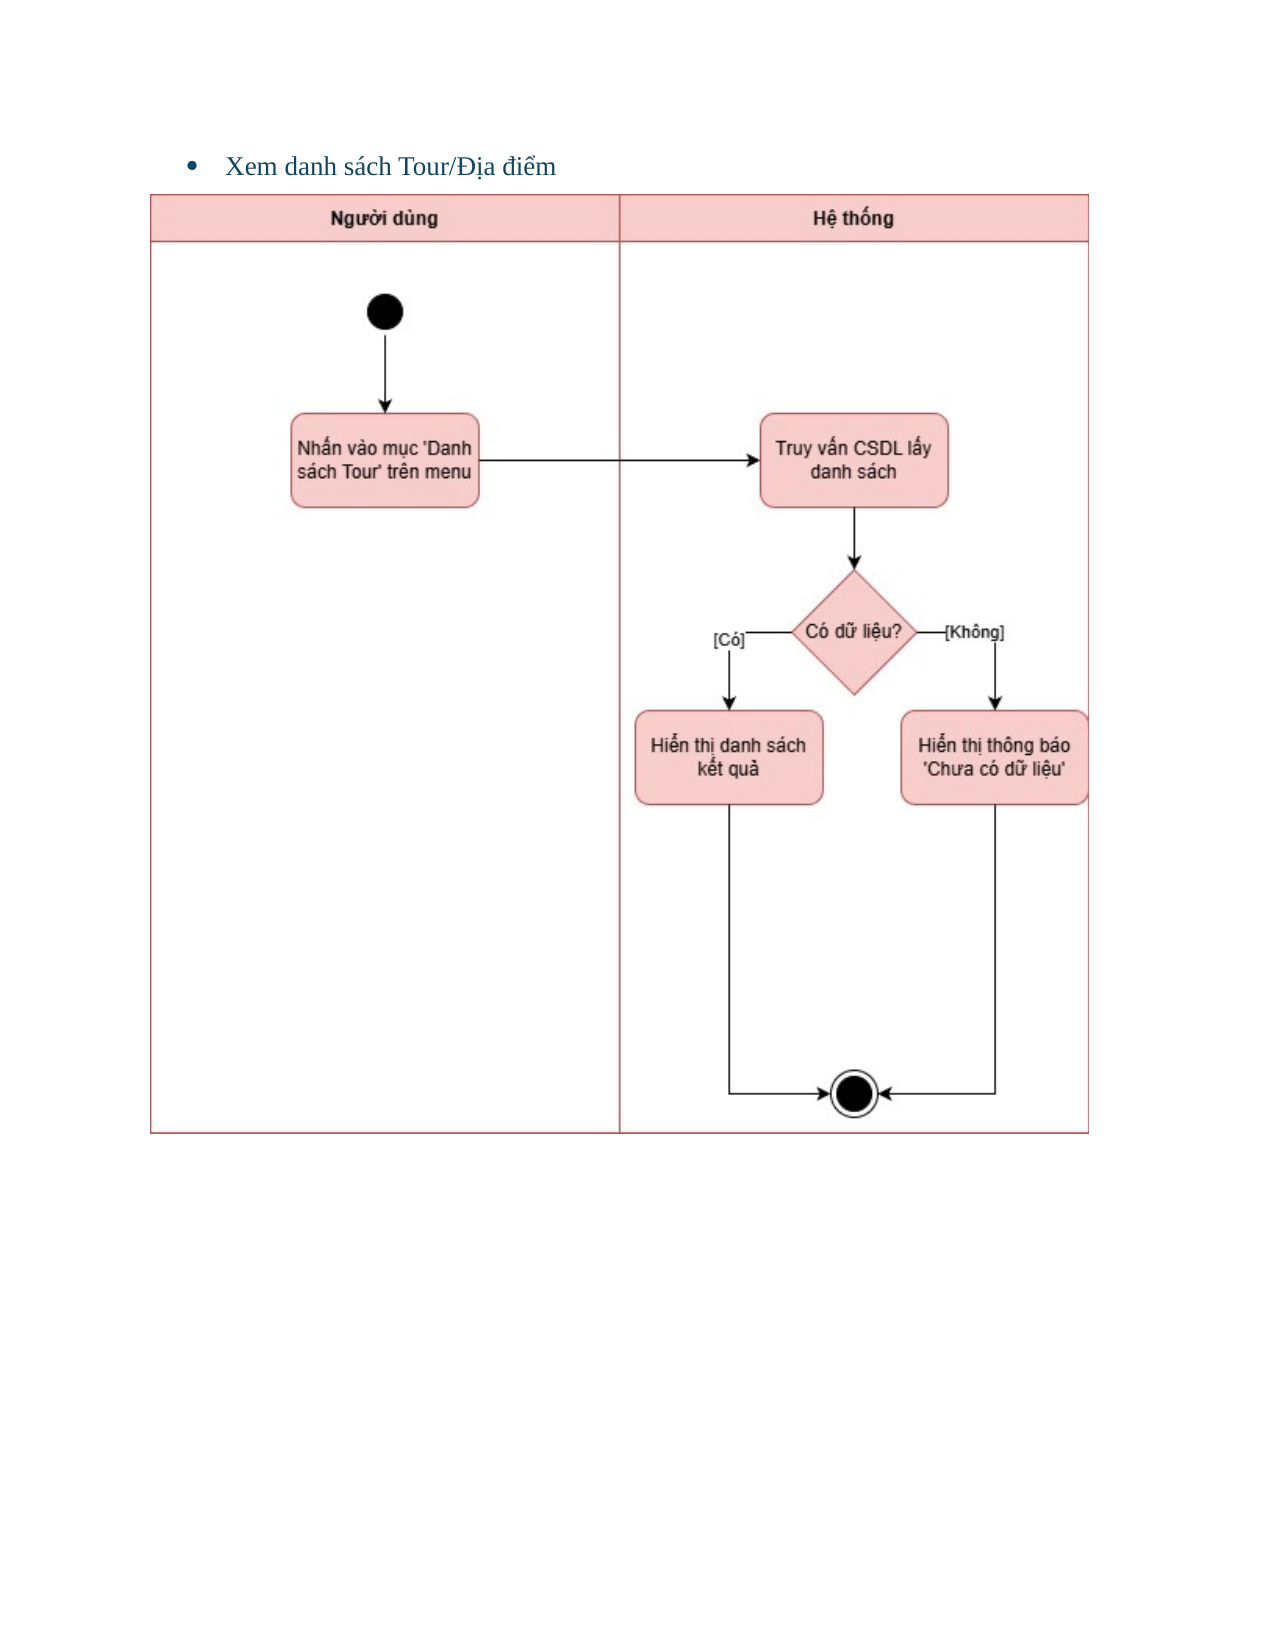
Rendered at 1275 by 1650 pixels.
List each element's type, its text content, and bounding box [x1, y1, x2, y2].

picture [150, 194, 1089, 1134]
subtitle Xem danh sách Tour/Địa điểm [187, 150, 1125, 181]
